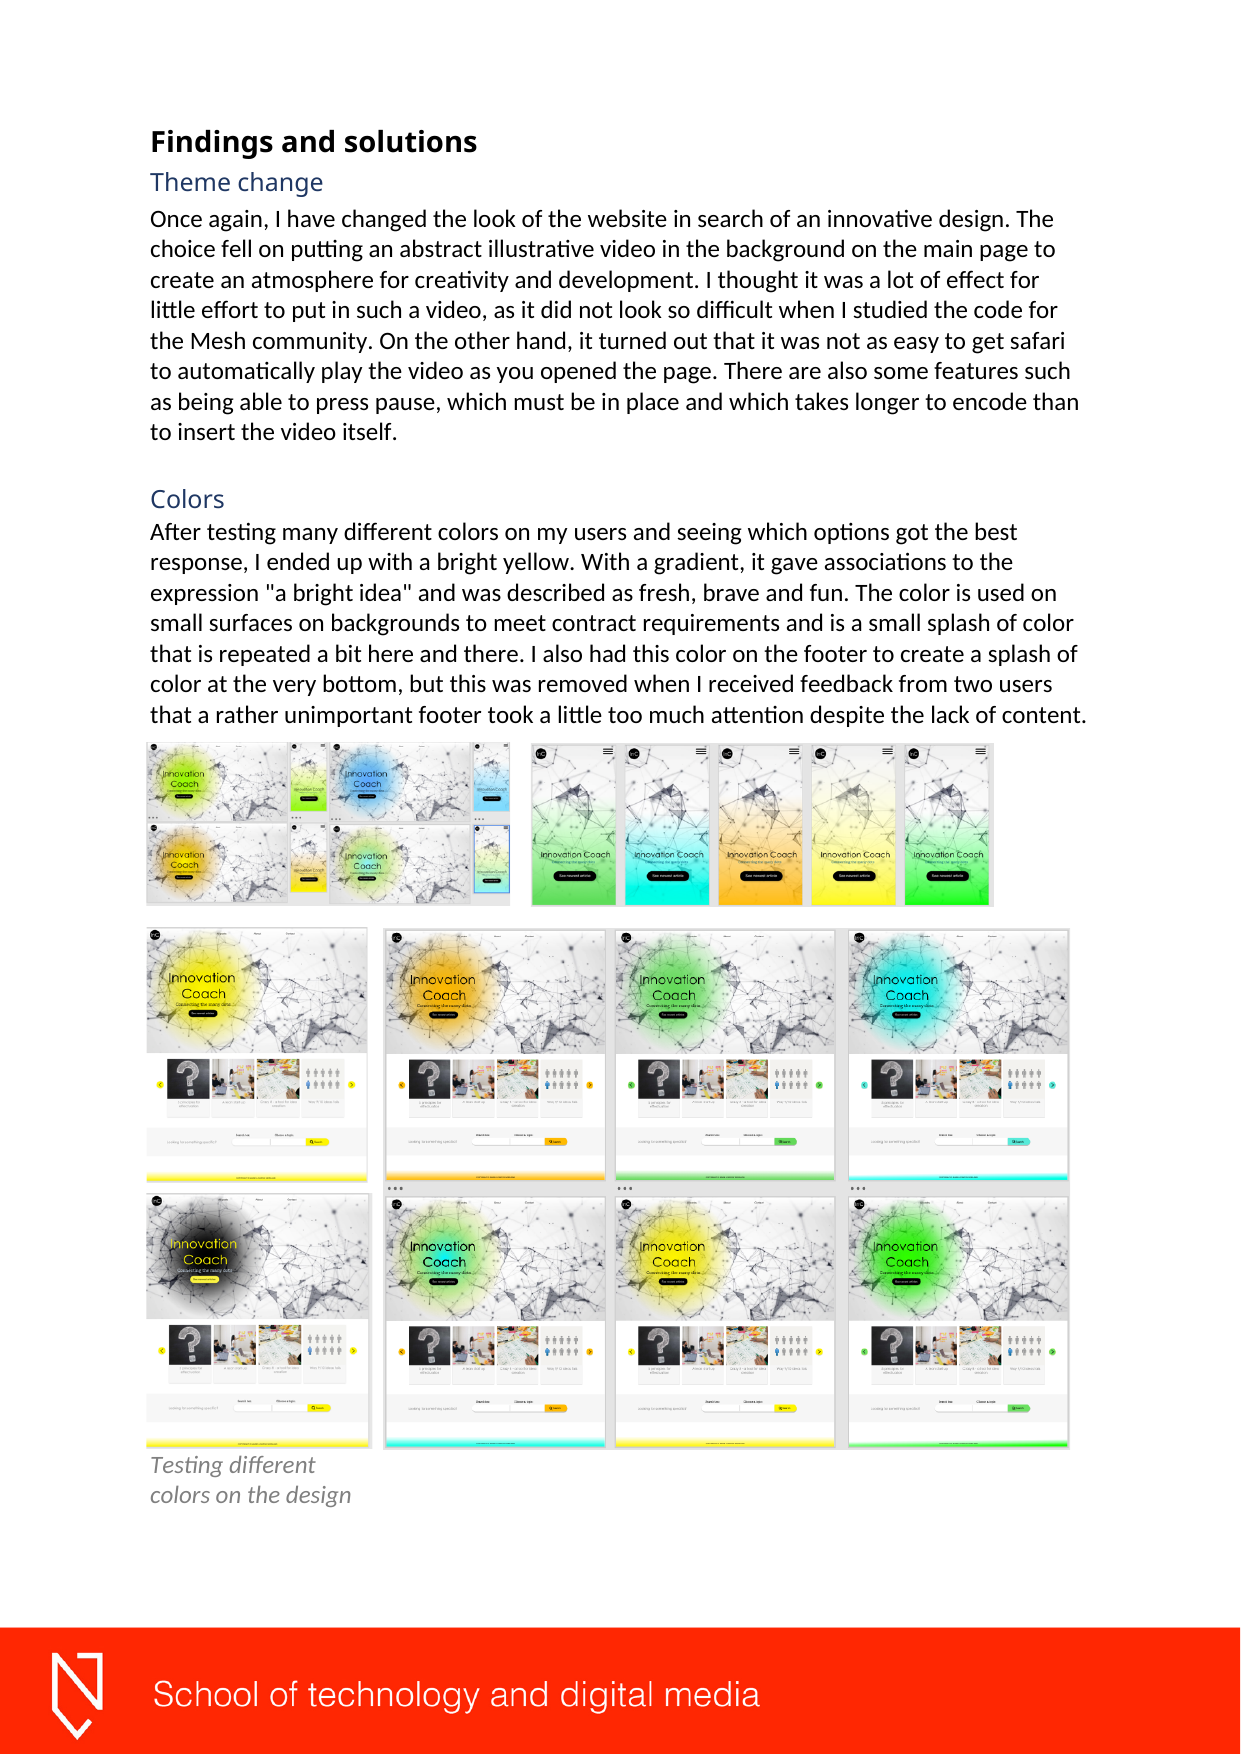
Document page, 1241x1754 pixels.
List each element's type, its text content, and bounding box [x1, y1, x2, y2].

picture [146, 742, 511, 906]
subtitle Colors [150, 482, 1090, 516]
text After testing many different colors on my users and seeing which options got the best response, I ended up with a bright yellow. With a gradient, it gave associations to the expression "a bright idea" and was described as fresh, brave and fun. The color is used on small surfaces on backgrounds to meet contract requirements and is a small splash of color that is repeated a bit here and there. I also had this color on the footer to create a splash of color at the very bottom, but this was removed when I received feedback from two users that a rather unimportant footer took a little too much attention despite the lack of content. [150, 516, 1090, 729]
picture [0, 1618, 1241, 1754]
subtitle Once again, I have changed the look of the website in search of an innovative design. The choice fell on putting an abstract illustrative video in the background on the main page to create an atmosphere for creativity and development. I thought it was a lot of effect for little effort to put in such a video, as it did not look so difficult when I studied the code for the Mesh community. On the other hand, it turned out that it was not as easy to get safari to automatically play the video as you opened the page. There are also some features such as being able to press pause, which must be in place and which takes longer to encode than to insert the video itself. [150, 203, 1090, 447]
picture [530, 743, 994, 907]
subtitle Theme change [150, 165, 1090, 199]
picture [383, 928, 1071, 1450]
text Findings and solutions [150, 121, 1090, 161]
picture [146, 927, 368, 1183]
picture [146, 1193, 373, 1449]
